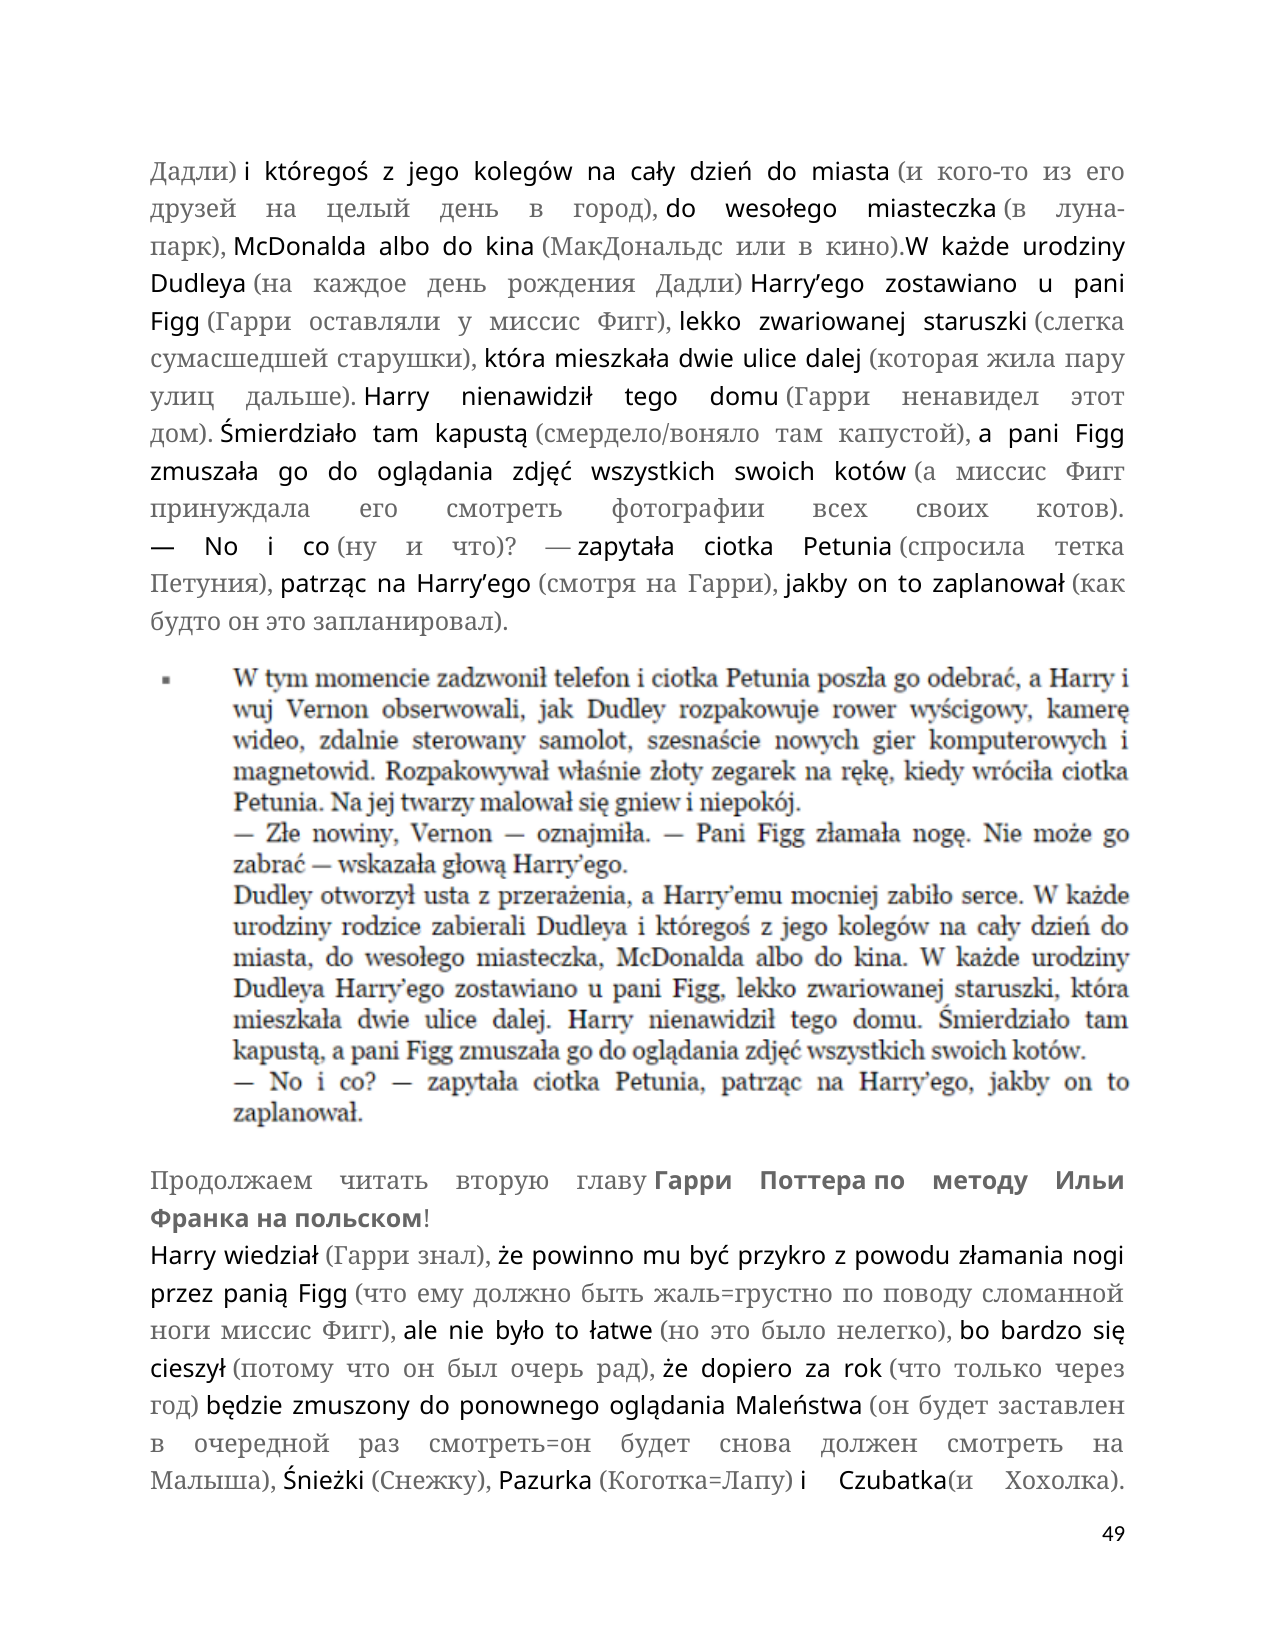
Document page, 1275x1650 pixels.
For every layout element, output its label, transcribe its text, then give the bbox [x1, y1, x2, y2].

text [150, 1234, 1125, 1497]
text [150, 150, 1125, 637]
text Продолжаем читать вторую главу Гарри Поттера по методу Ильи Франка на польском! [150, 1159, 1125, 1234]
picture [150, 653, 1152, 1144]
